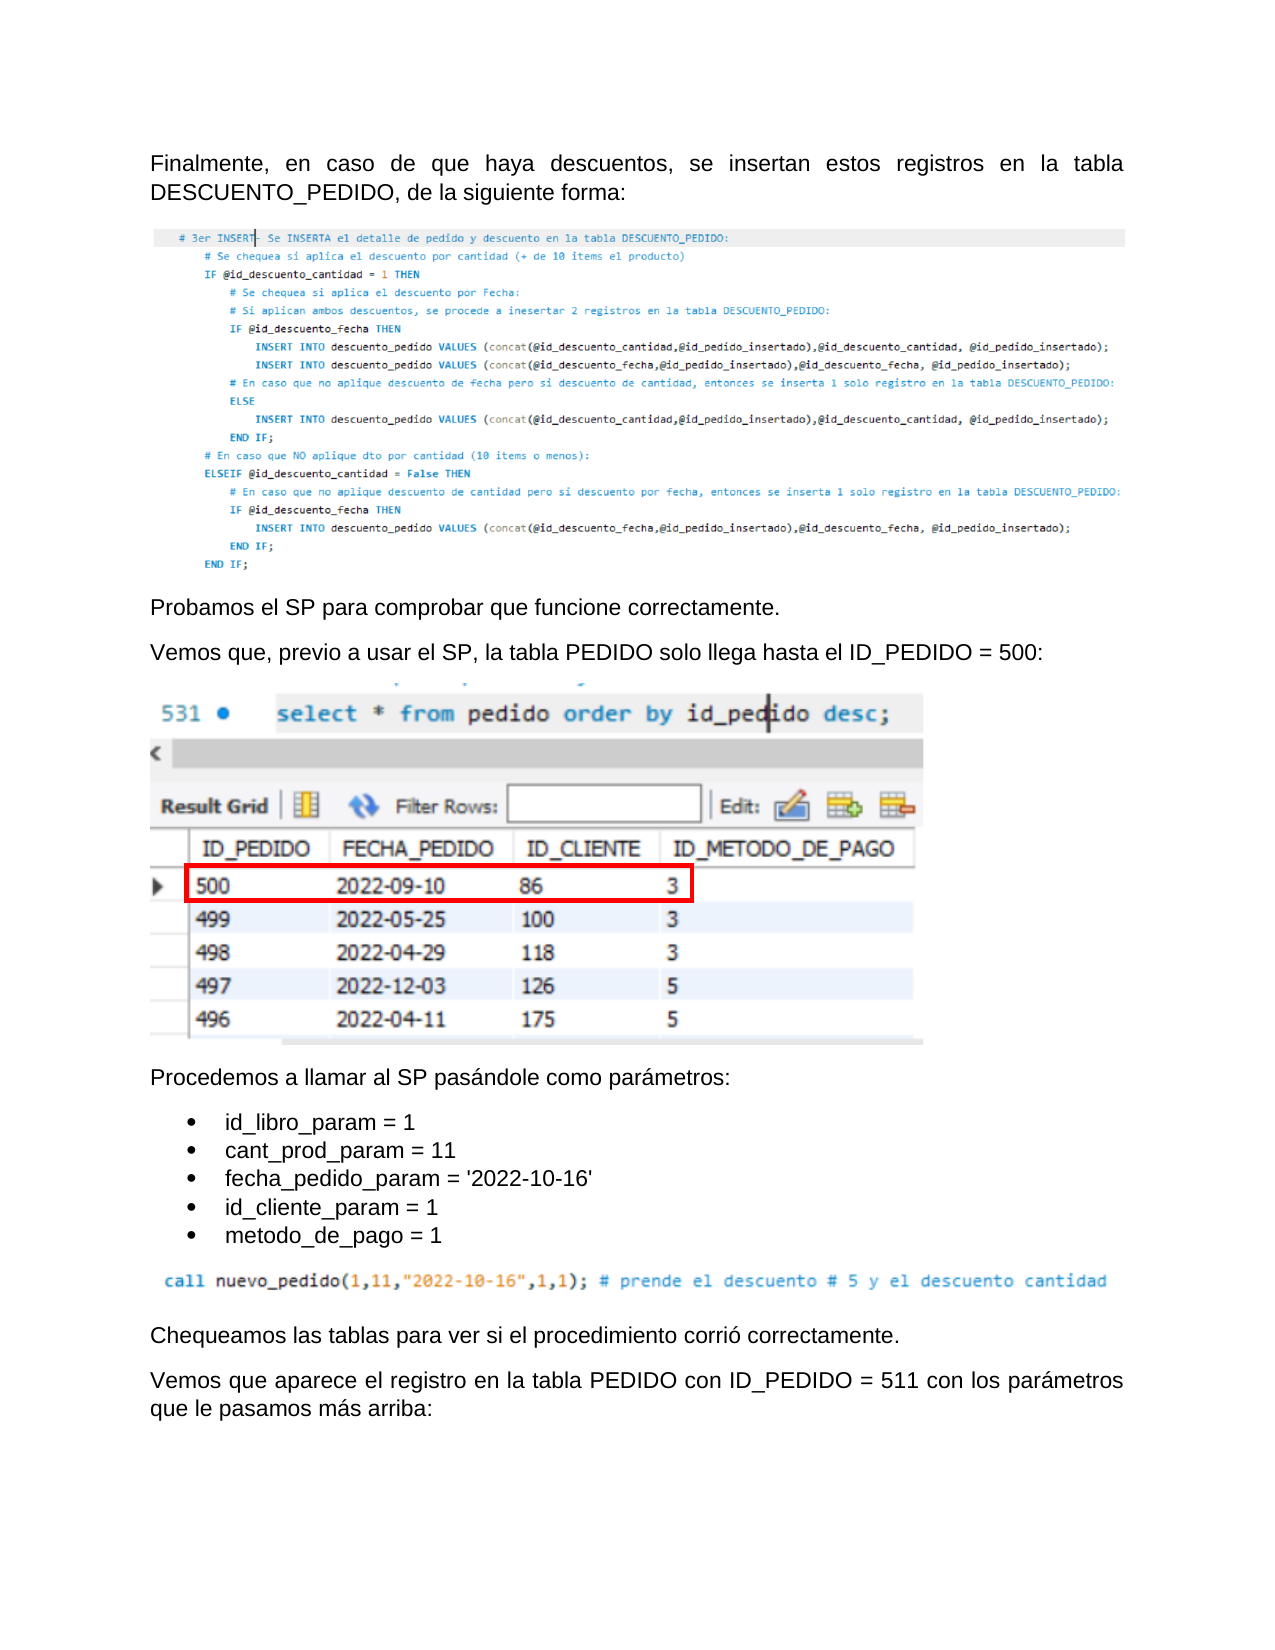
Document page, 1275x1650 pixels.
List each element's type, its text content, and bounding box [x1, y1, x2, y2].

text Vemos que, previo a usar el SP, la tabla PEDIDO solo llega hasta el ID_PEDIDO = 500: [150, 638, 1125, 665]
list id_libro_param = 1 [187, 1108, 1125, 1135]
text Finalmente, en caso de que haya descuentos, se insertan estos registros en la tabla DESCUENTO_PEDIDO, de la siguiente forma: [150, 150, 1125, 205]
text Vemos que aparece el registro en la tabla PEDIDO con ID_PEDIDO = 511 con los parámetros que le pasamos más arriba: [150, 1367, 1125, 1422]
text Procedemos a llamar al SP pasándole como parámetros: [150, 1063, 1125, 1090]
text Chequeamos las tablas para ver si el procedimiento corrió correctamente. [150, 1322, 1125, 1348]
picture [150, 223, 1125, 575]
list fecha_pedido_param = '2022-10-16' [187, 1165, 1125, 1192]
list metodo_de_pago = 1 [187, 1222, 1125, 1249]
list cant_prod_param = 11 [187, 1137, 1125, 1163]
list id_cliente_param = 1 [187, 1194, 1125, 1220]
text Probamos el SP para comprobar que funcione correctamente. [150, 593, 1125, 620]
picture [150, 683, 924, 1045]
picture [150, 1267, 1125, 1303]
